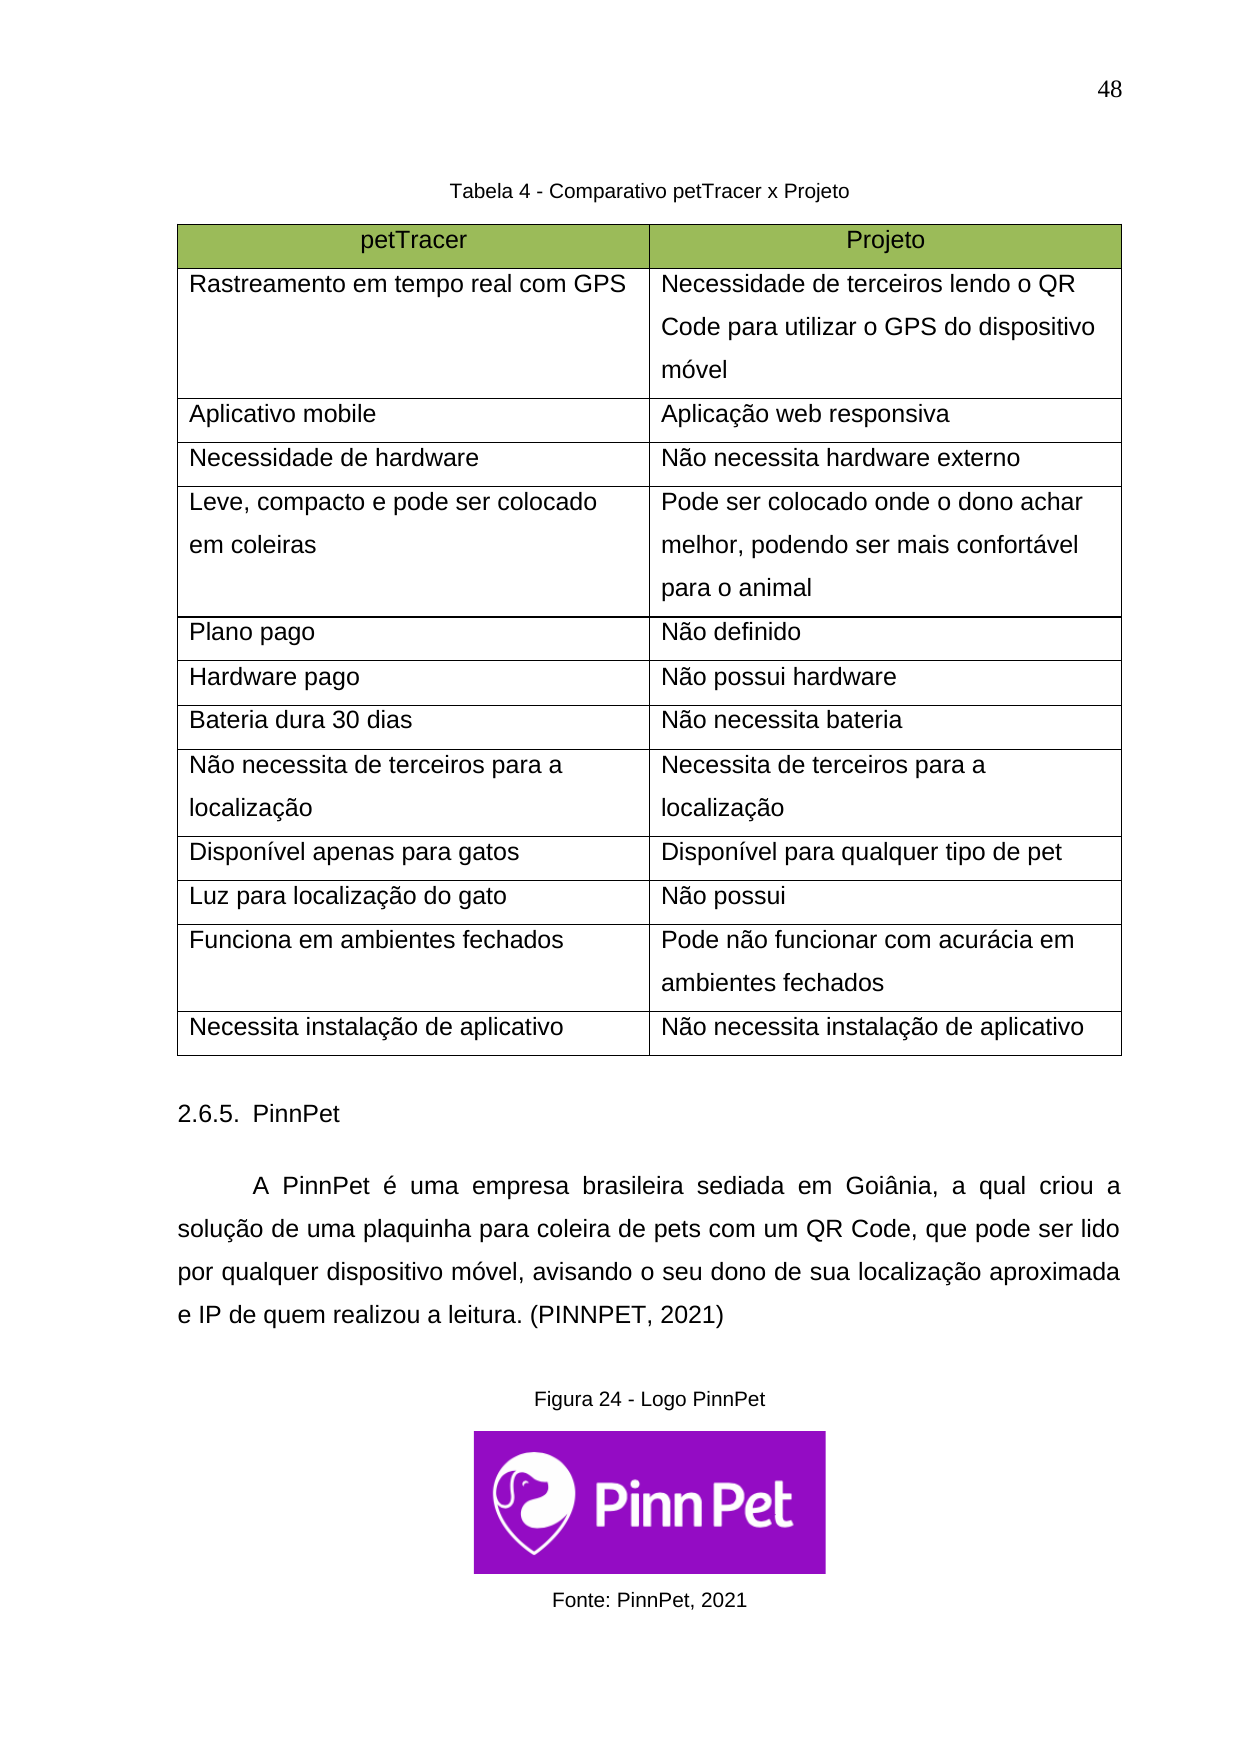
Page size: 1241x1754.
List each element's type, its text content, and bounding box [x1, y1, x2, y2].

table_cell Aplicativo mobile [178, 399, 649, 442]
table_cell Necessita instalação de aplicativo [178, 1012, 649, 1055]
text A PinnPet é uma empresa brasileira sediada em Goiânia, a qual criou a solução de uma plaquinha para coleira de pets com um QR Code, que pode ser lido por qualquer dispositivo móvel, avisando o seu dono de sua localização aproximada e IP de quem realizou a leitura. (PINNPET, 2021) [177, 1171, 1122, 1329]
table_cell Disponível apenas para gatos [178, 837, 649, 880]
text Figura 24 - Logo PinnPet [177, 1387, 1122, 1411]
text Tabela 4 - Comparativo petTracer x Projeto [177, 179, 1122, 203]
table_cell Plano pago [178, 618, 649, 660]
table_cell Necessidade de hardware [178, 443, 649, 486]
table_cell Não necessita bateria [650, 706, 1121, 748]
table_cell Hardware pago [178, 661, 649, 704]
table_cell Não possui [650, 881, 1121, 924]
table_cell Não necessita de terceiros para a localização [178, 750, 649, 836]
table_header petTracer [178, 225, 649, 268]
table_cell Necessita de terceiros para a localização [650, 750, 1121, 836]
table_cell Bateria dura 30 dias [178, 706, 649, 748]
subtitle PinnPet [177, 1099, 1122, 1128]
table_cell Necessidade de terceiros lendo o QR Code para utilizar o GPS do dispositivo móvel [650, 269, 1121, 398]
table_cell Não definido [650, 618, 1121, 660]
table_cell Funciona em ambientes fechados [178, 925, 649, 1011]
table_cell Aplicação web responsiva [650, 399, 1121, 442]
table_cell Pode ser colocado onde o dono achar melhor, podendo ser mais confortável para o animal [650, 487, 1121, 616]
table_cell Não possui hardware [650, 661, 1121, 704]
table_cell Leve, compacto e pode ser colocado em coleiras [178, 487, 649, 616]
picture [473, 1431, 826, 1574]
table_cell Rastreamento em tempo real com GPS [178, 269, 649, 398]
text Fonte: PinnPet, 2021 [177, 1588, 1122, 1612]
table_cell Não necessita hardware externo [650, 443, 1121, 486]
table_cell Luz para localização do gato [178, 881, 649, 924]
table_cell Pode não funcionar com acurácia em ambientes fechados [650, 925, 1121, 1011]
table_cell Não necessita instalação de aplicativo [650, 1012, 1121, 1055]
table_header Projeto [650, 225, 1121, 268]
table_cell Disponível para qualquer tipo de pet [650, 837, 1121, 880]
